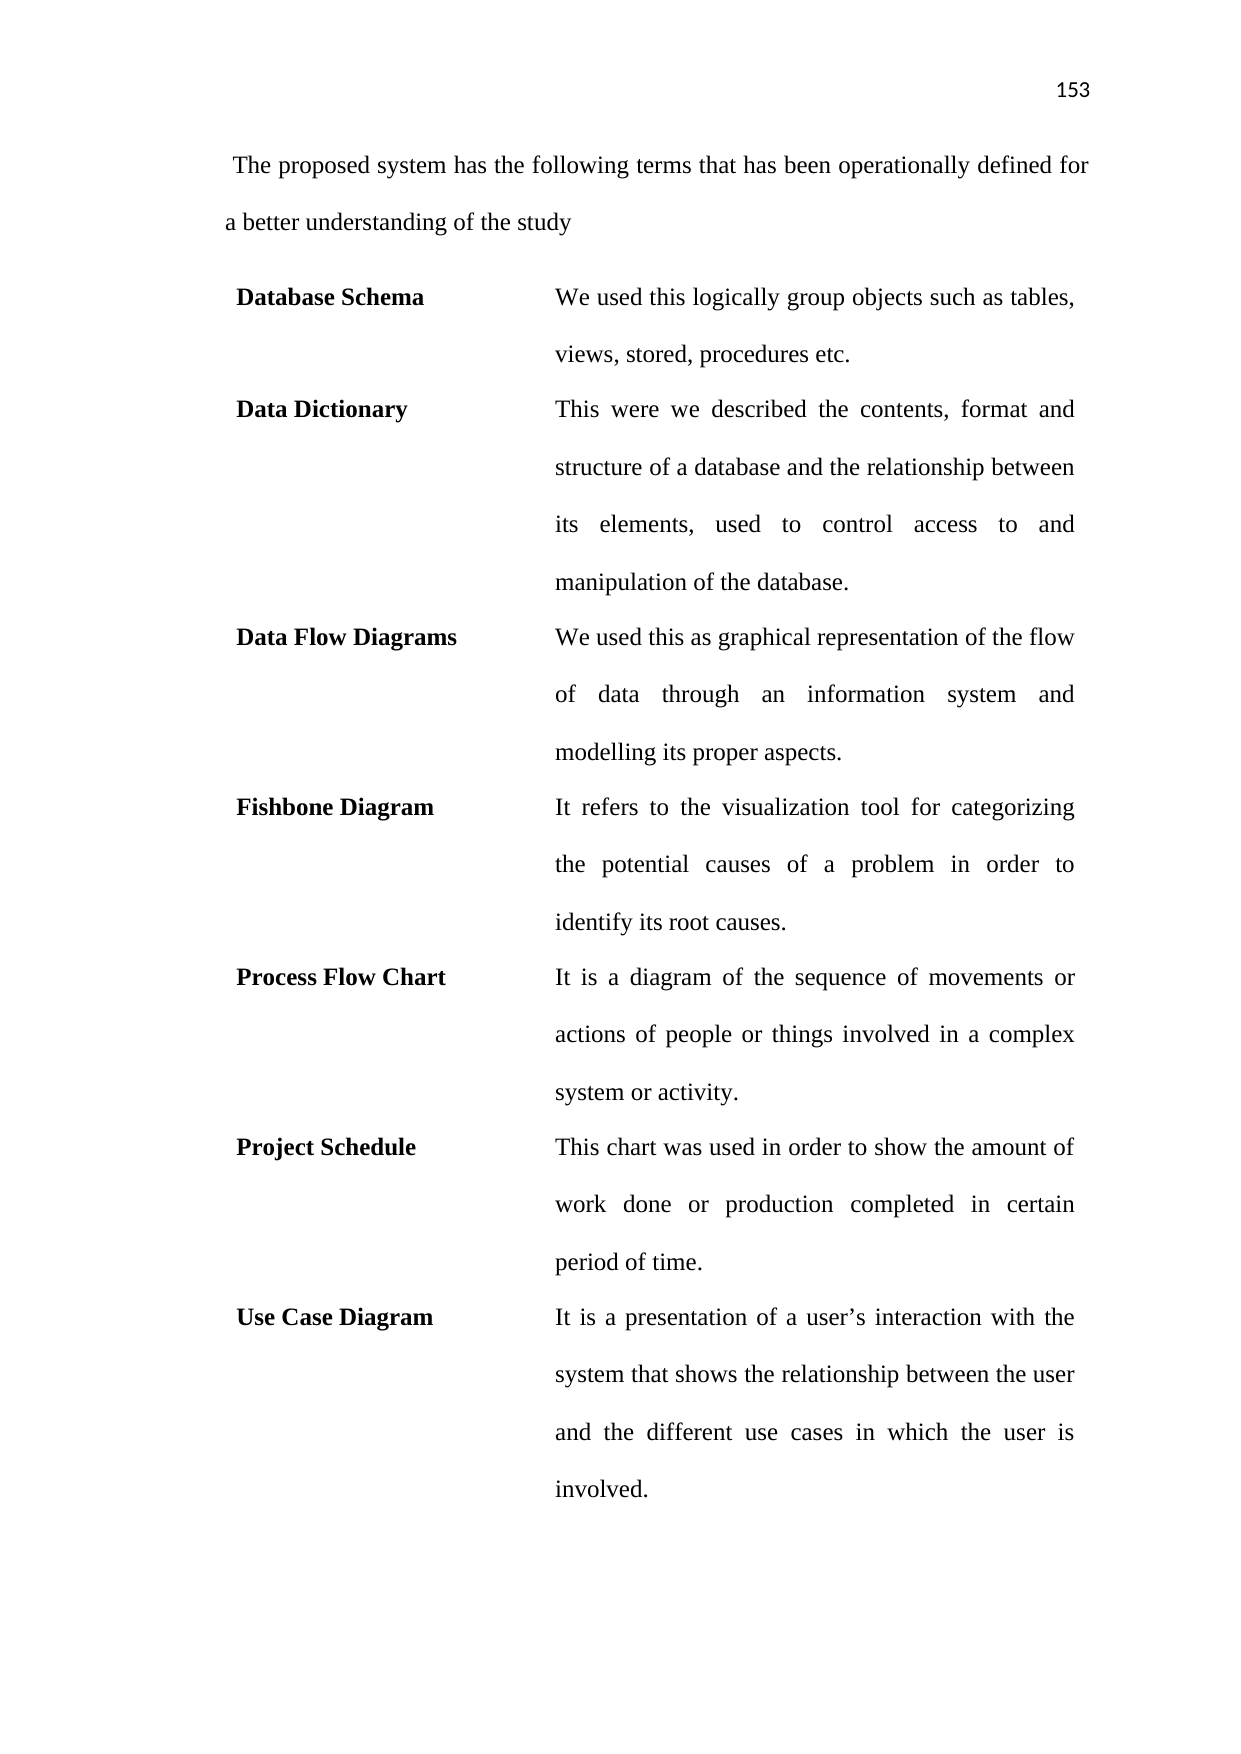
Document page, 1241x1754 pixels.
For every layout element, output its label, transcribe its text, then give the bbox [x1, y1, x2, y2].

table_cell Data Flow Diagrams [225, 622, 544, 792]
table_cell Use Case Diagram [225, 1302, 544, 1592]
table_cell It is a diagram of the sequence of movements or actions of people or things involved in a complex system or activity. [544, 962, 1086, 1132]
table_header We used this logically group objects such as tables, views, stored, procedures etc. [544, 282, 1086, 394]
table_cell Process Flow Chart [225, 962, 544, 1132]
text The proposed system has the following terms that has been operationally defined for a better understanding of the study [225, 150, 1090, 236]
table_cell It refers to the visualization tool for categorizing the potential causes of a problem in order to identify its root causes. [544, 792, 1086, 962]
table_cell Project Schedule [225, 1132, 544, 1302]
table_header Database Schema [225, 282, 544, 394]
table_cell This were we described the contents, format and structure of a database and the relationship between its elements, used to control access to and manipulation of the database. [544, 394, 1086, 622]
table_cell It is a presentation of a user’s interaction with the system that shows the relationship between the user and the different use cases in which the user is involved. [544, 1302, 1086, 1592]
table_cell We used this as graphical representation of the flow of data through an information system and modelling its proper aspects. [544, 622, 1086, 792]
table_cell Data Dictionary [225, 394, 544, 622]
table_cell Fishbone Diagram [225, 792, 544, 962]
table_cell This chart was used in order to show the amount of work done or production completed in certain period of time. [544, 1132, 1086, 1302]
